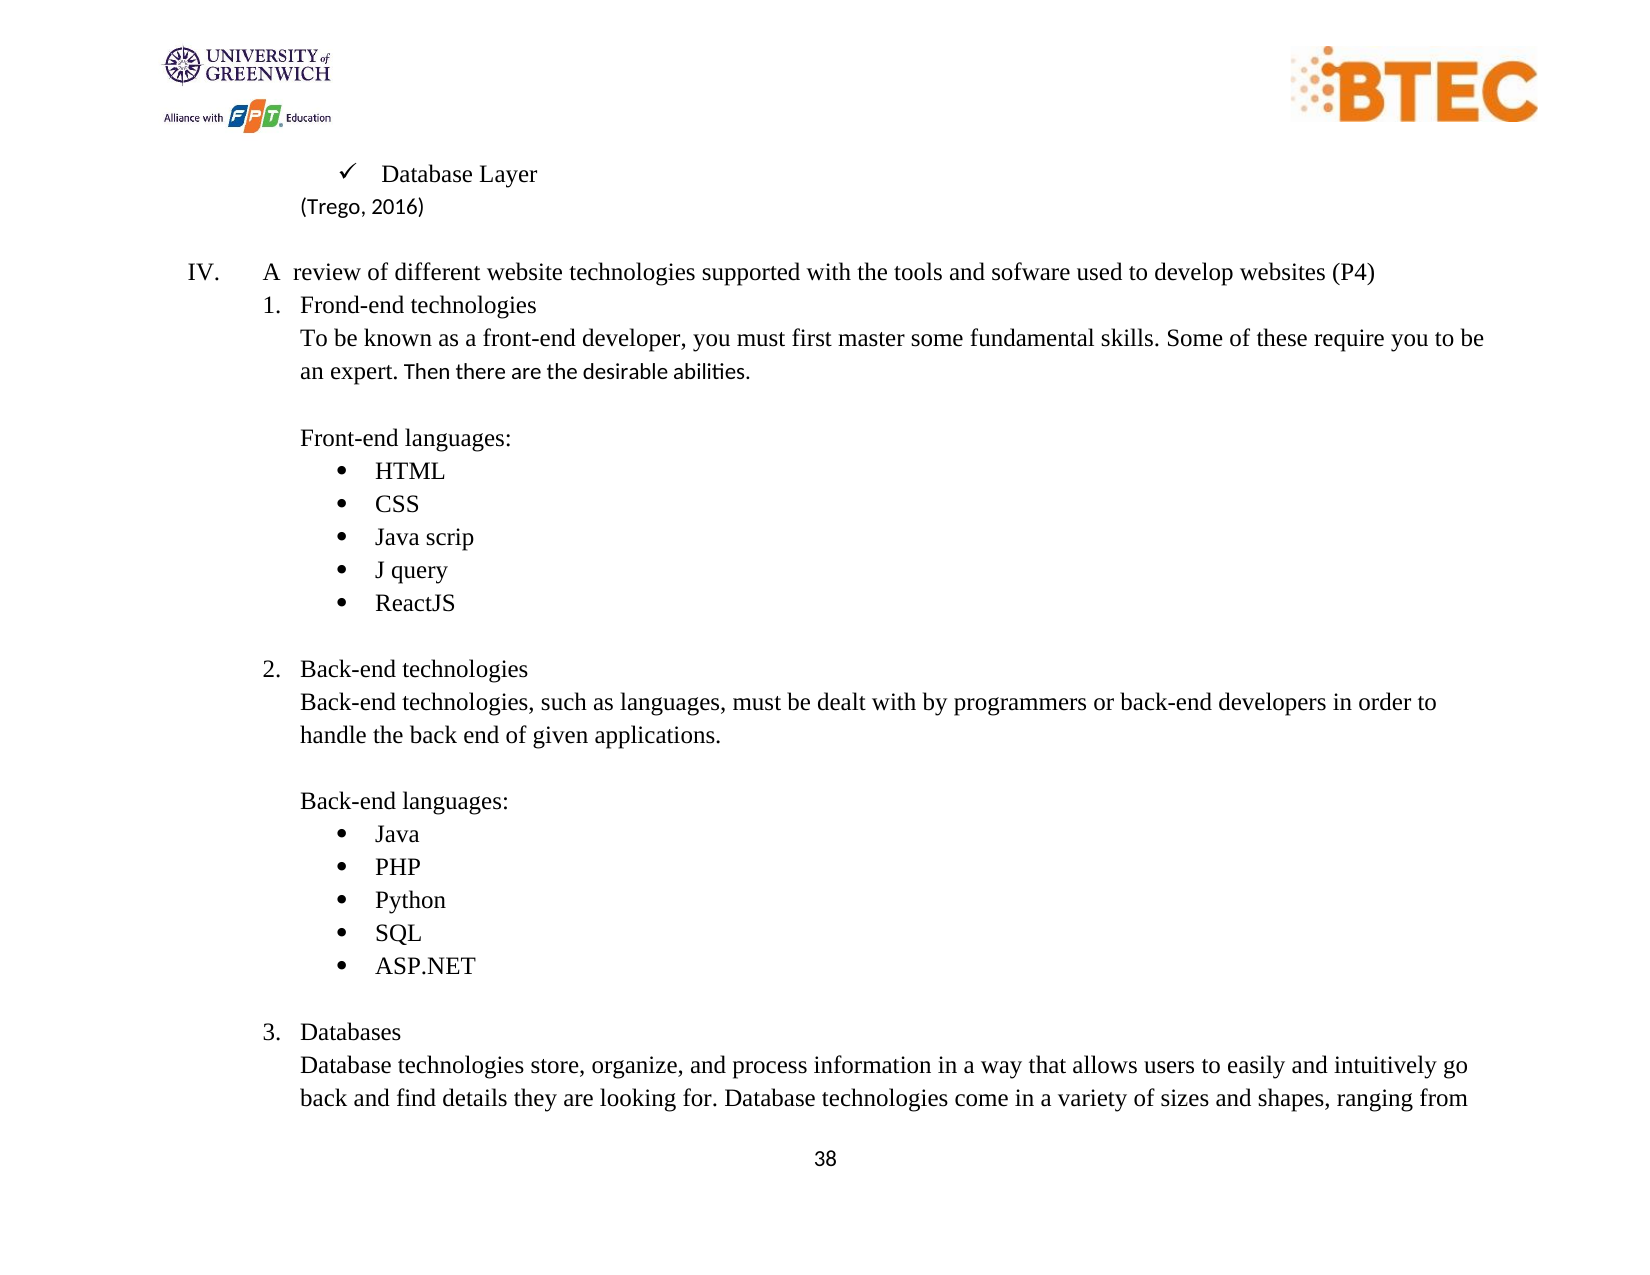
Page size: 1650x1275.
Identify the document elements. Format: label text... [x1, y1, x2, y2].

list Java [337, 819, 1500, 848]
list ASP.NET [337, 951, 1500, 980]
list Database Layer [337, 159, 1500, 188]
list J query [337, 555, 1500, 583]
list Databases [262, 1017, 1500, 1046]
list SQL [337, 918, 1500, 947]
list ReactJS [337, 588, 1500, 617]
picture [1290, 46, 1538, 122]
list Back-end languages: [300, 786, 1500, 815]
list Front-end languages: [300, 423, 1500, 451]
list PHP [337, 852, 1500, 881]
list Back-end technologies [262, 654, 1500, 683]
list Back-end technologies, such as languages, must be dealt with by programmers or back-end developers in order to handle the back end of given applications. [300, 687, 1500, 749]
picture [150, 32, 343, 144]
list A review of different website technologies supported with the tools and sofware used to develop websites (P4) [187, 257, 1500, 286]
list CSS [337, 489, 1500, 517]
list Frond-end technologies [262, 290, 1500, 319]
list To be known as a front-end developer, you must first master some fundamental skills. Some of these require you to be an expert. Then there are the desirable abilities. [300, 323, 1500, 385]
list HTML [337, 456, 1500, 484]
list Python [337, 885, 1500, 914]
list Java scrip [337, 522, 1500, 551]
